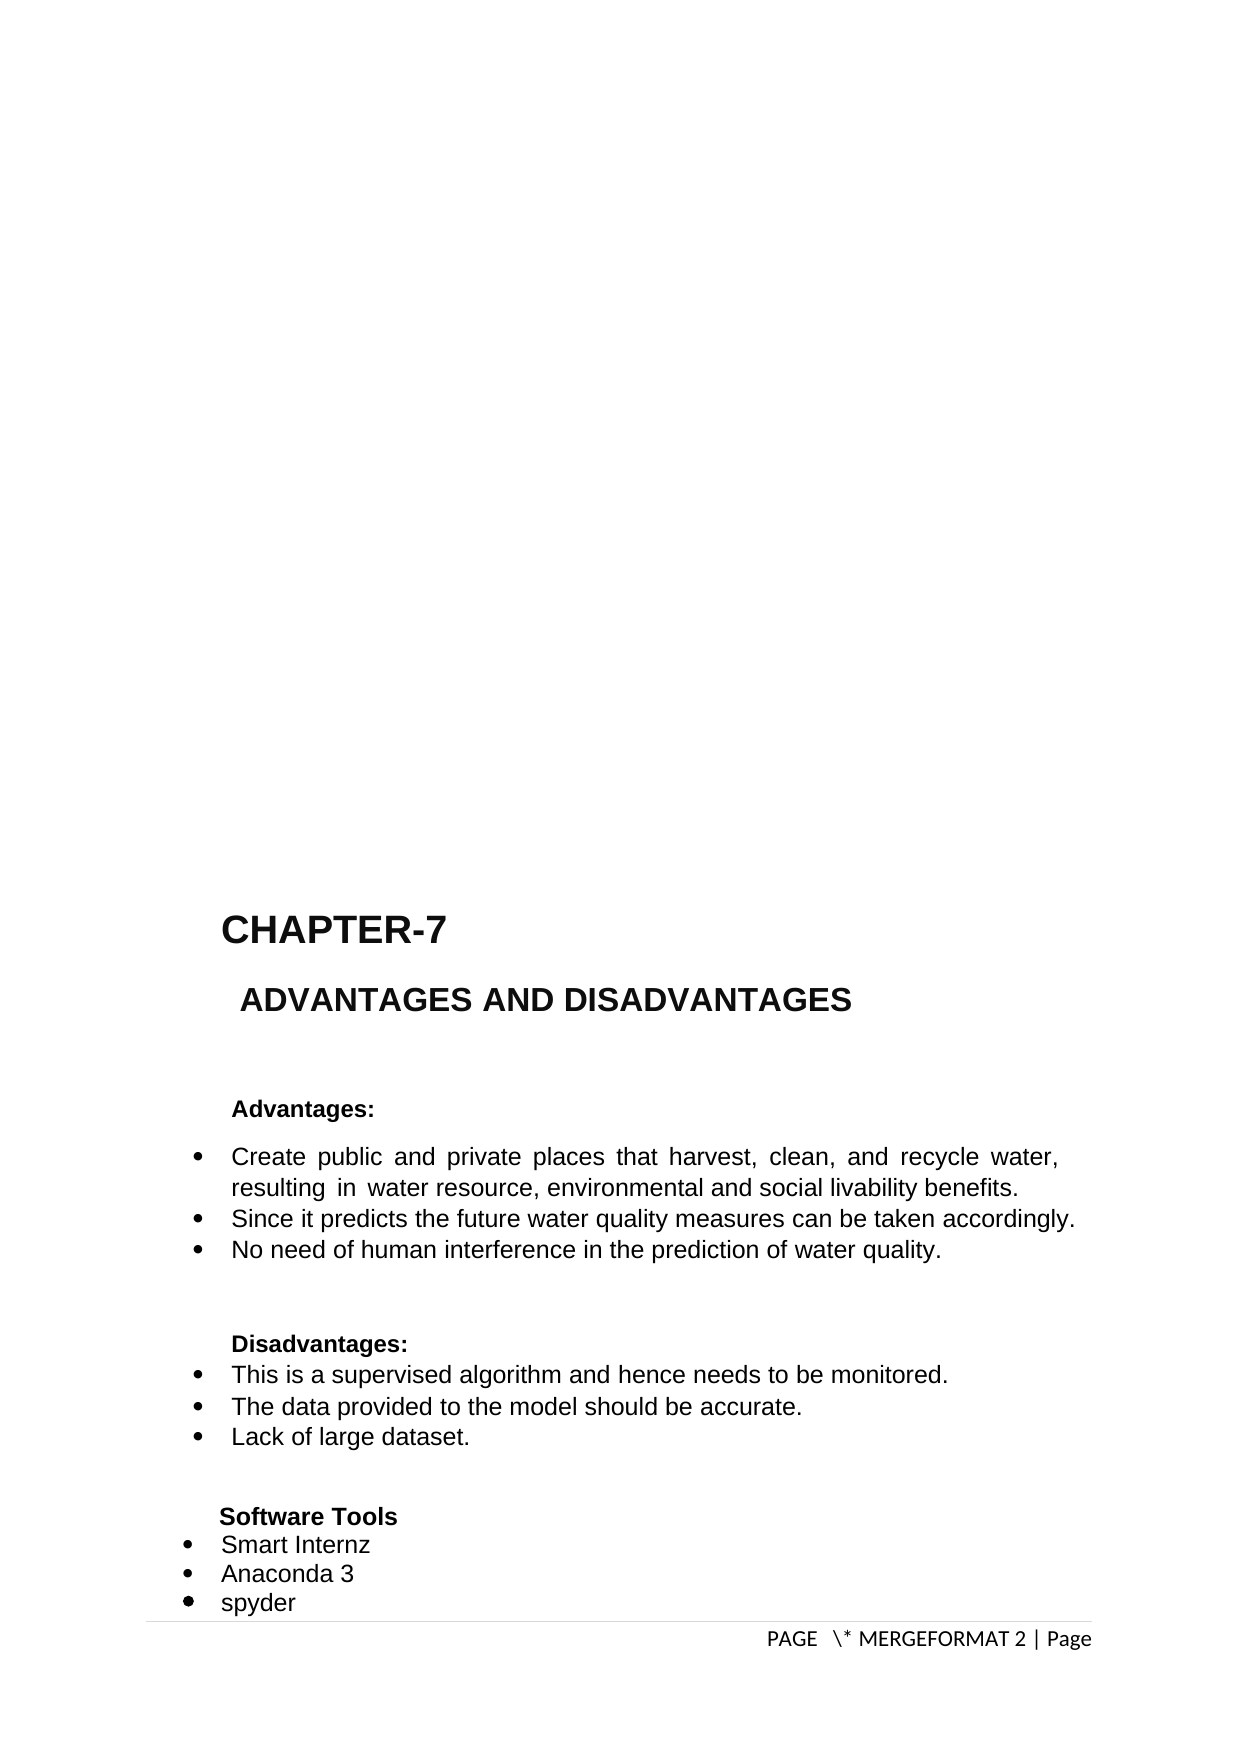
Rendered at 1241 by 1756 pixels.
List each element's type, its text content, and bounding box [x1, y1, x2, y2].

text Software Tools [146, 1502, 1092, 1530]
subtitle CHAPTER-7 [221, 906, 1078, 952]
list Create public and private places that harvest, clean, and recycle water, resulting in water resource, environmental and social livability benefits. [194, 1142, 1067, 1201]
list This is a supervised algorithm and hence needs to be monitored. [194, 1360, 1092, 1389]
list No need of human interference in the prediction of water quality. [194, 1234, 1092, 1263]
subtitle Advantages: [231, 1095, 1092, 1123]
list The data provided to the model should be accurate. [194, 1391, 1092, 1420]
subtitle ADVANTAGES AND DISADVANTAGES [221, 981, 1078, 1019]
list Anaconda 3 [183, 1559, 1092, 1588]
list spyder [183, 1588, 1092, 1618]
list Lack of large dataset. [194, 1422, 1092, 1451]
list Since it predicts the future water quality measures can be taken accordingly. [194, 1203, 1092, 1232]
list Smart Internz [183, 1530, 1092, 1559]
subtitle Disadvantages: [231, 1330, 1092, 1358]
